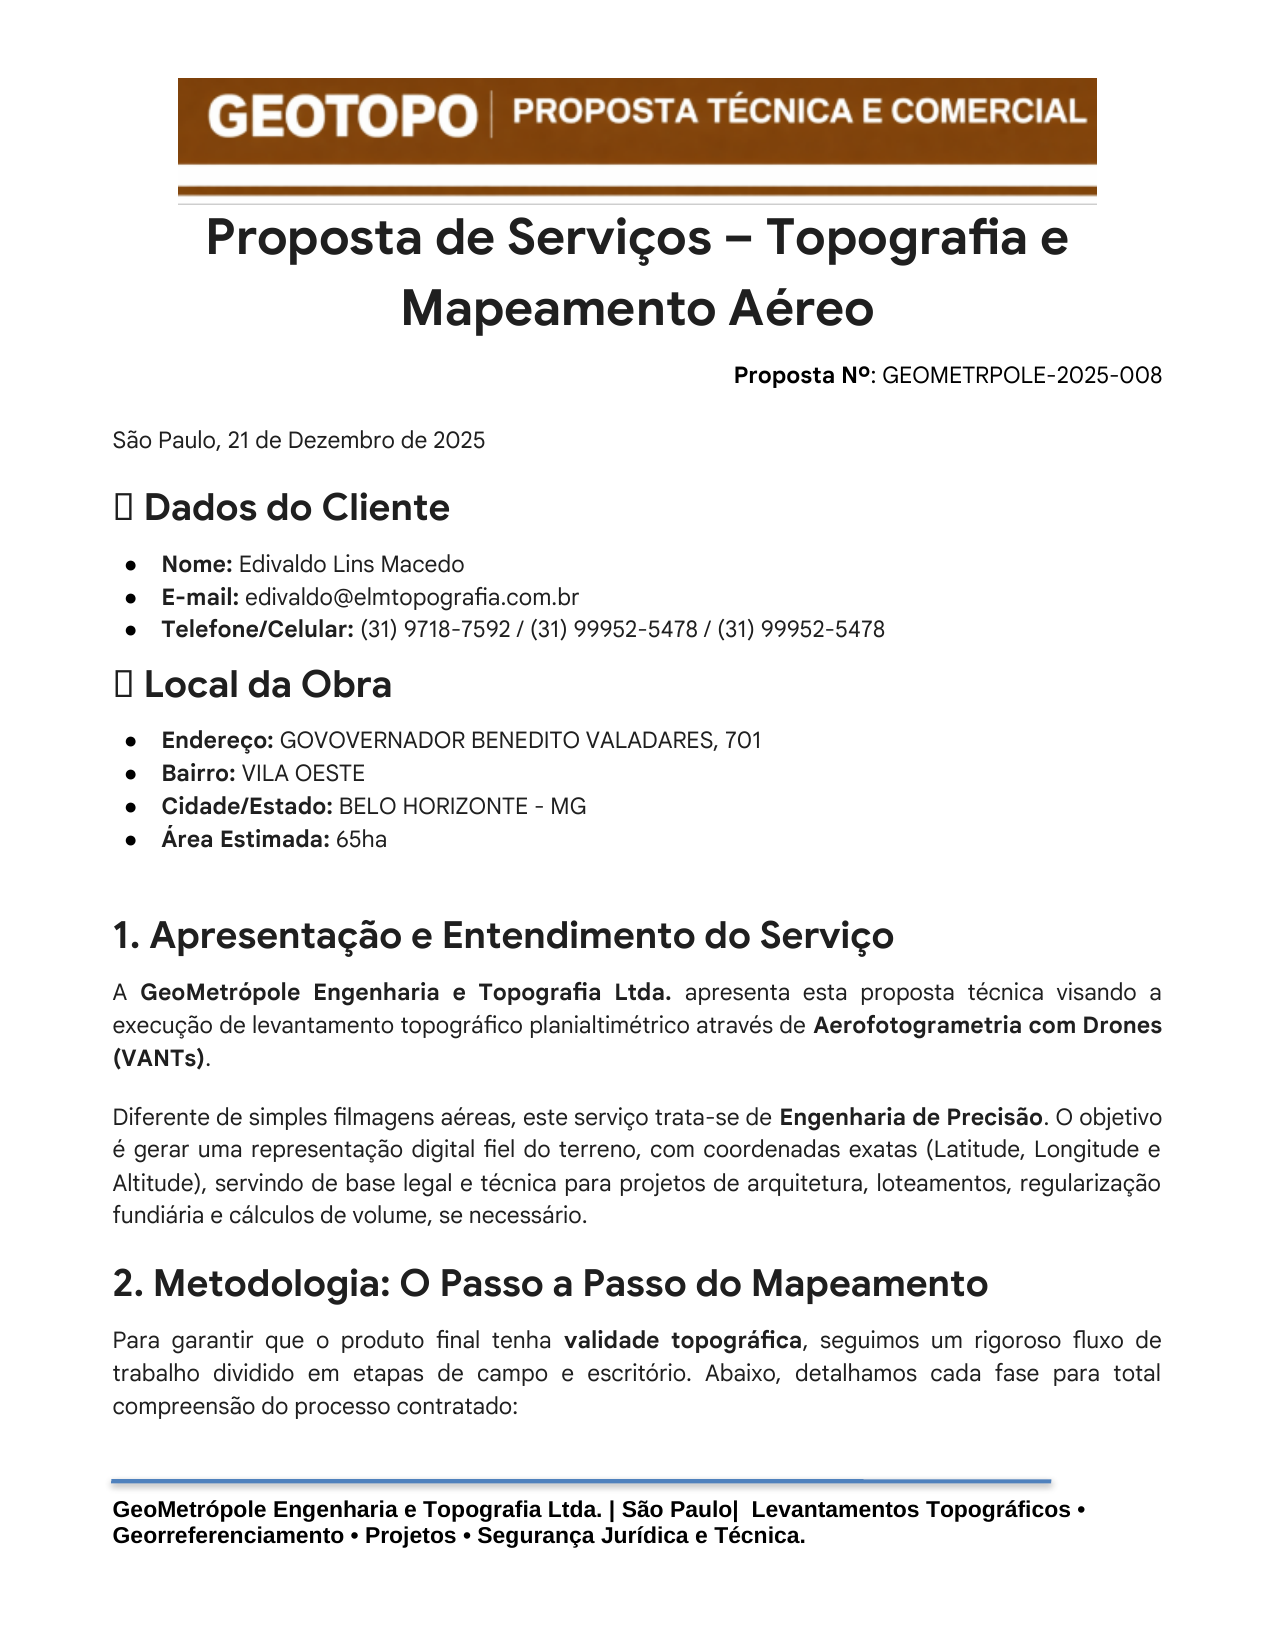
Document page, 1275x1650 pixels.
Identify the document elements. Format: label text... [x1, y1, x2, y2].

text Para garantir que o produto final tenha validade topográfica, seguimos um rigoroso fluxo de trabalho dividido em etapas de campo e escritório. Abaixo, detalhamos cada fase para total compreensão do processo contratado: [112, 1326, 1162, 1421]
list Endereço: GOVOVERNADOR BENEDITO VALADARES, 701 [123, 727, 1162, 756]
subtitle 2. Metodologia: O Passo a Passo do Mapeamento [112, 1260, 1162, 1307]
text Proposta Nº: GEOMETRPOLE-2025-008 [112, 361, 1162, 390]
subtitle Proposta de Serviços – Topografia e Mapeamento Aéreo [112, 206, 1162, 340]
list Telefone/Celular: (31) 9718-7592 / (31) 99952-5478 / (31) 99952-5478 [123, 616, 1162, 644]
subtitle 1. Apresentação e Entendimento do Serviço [112, 913, 1162, 959]
list Nome: Edivaldo Lins Macedo [123, 550, 1162, 579]
list Bairro: VILA OESTE [123, 759, 1162, 788]
subtitle 📌 Dados do Cliente [112, 484, 1162, 531]
list Cidade/Estado: BELO HORIZONTE - MG [123, 792, 1162, 821]
text São Paulo, 21 de Dezembro de 2025 [112, 426, 1162, 455]
subtitle 📍 Local da Obra [112, 661, 1162, 708]
list Área Estimada: 65ha [123, 825, 1162, 854]
text A GeoMetrópole Engenharia e Topografia Ltda. apresenta esta proposta técnica visando a execução de levantamento topográfico planialtimétrico através de Aerofotogrametria com Drones (VANTs). [112, 979, 1162, 1073]
text Diferente de simples filmagens aéreas, este serviço trata-se de Engenharia de Precisão. O objetivo é gerar uma representação digital fiel do terreno, com coordenadas exatas (Latitude, Longitude e Altitude), servindo de base legal e técnica para projetos de arquitetura, loteamentos, regularização fundiária e cálculos de volume, se necessário. [112, 1103, 1162, 1231]
picture [178, 78, 1097, 206]
list E-mail: edivaldo@elmtopografia.com.br [123, 583, 1162, 612]
